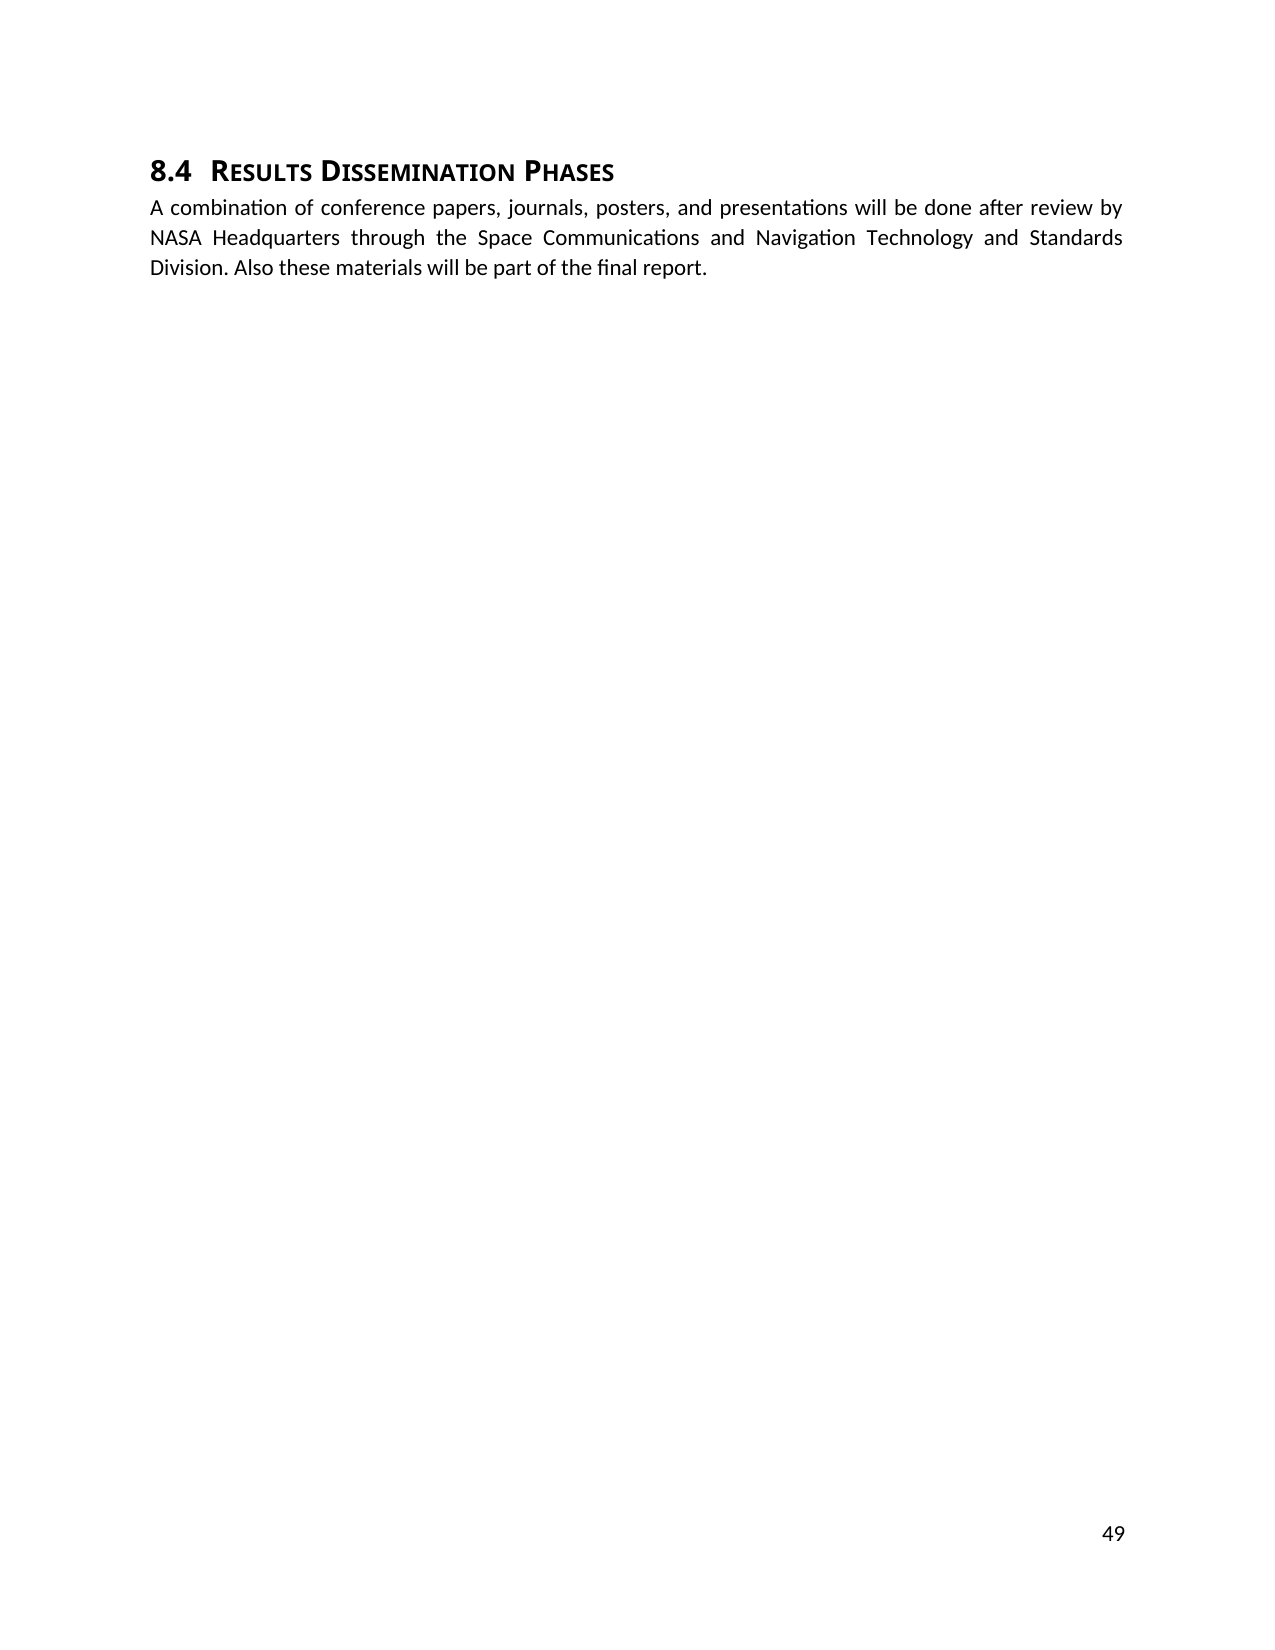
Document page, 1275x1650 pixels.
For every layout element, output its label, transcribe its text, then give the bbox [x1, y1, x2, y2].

subtitle Results Dissemination Phases [150, 150, 1125, 190]
text A combination of conference papers, journals, posters, and presentations will be done after review by NASA Headquarters through the Space Communications and Navigation Technology and Standards Division. Also these materials will be part of the final report. [150, 193, 1125, 281]
